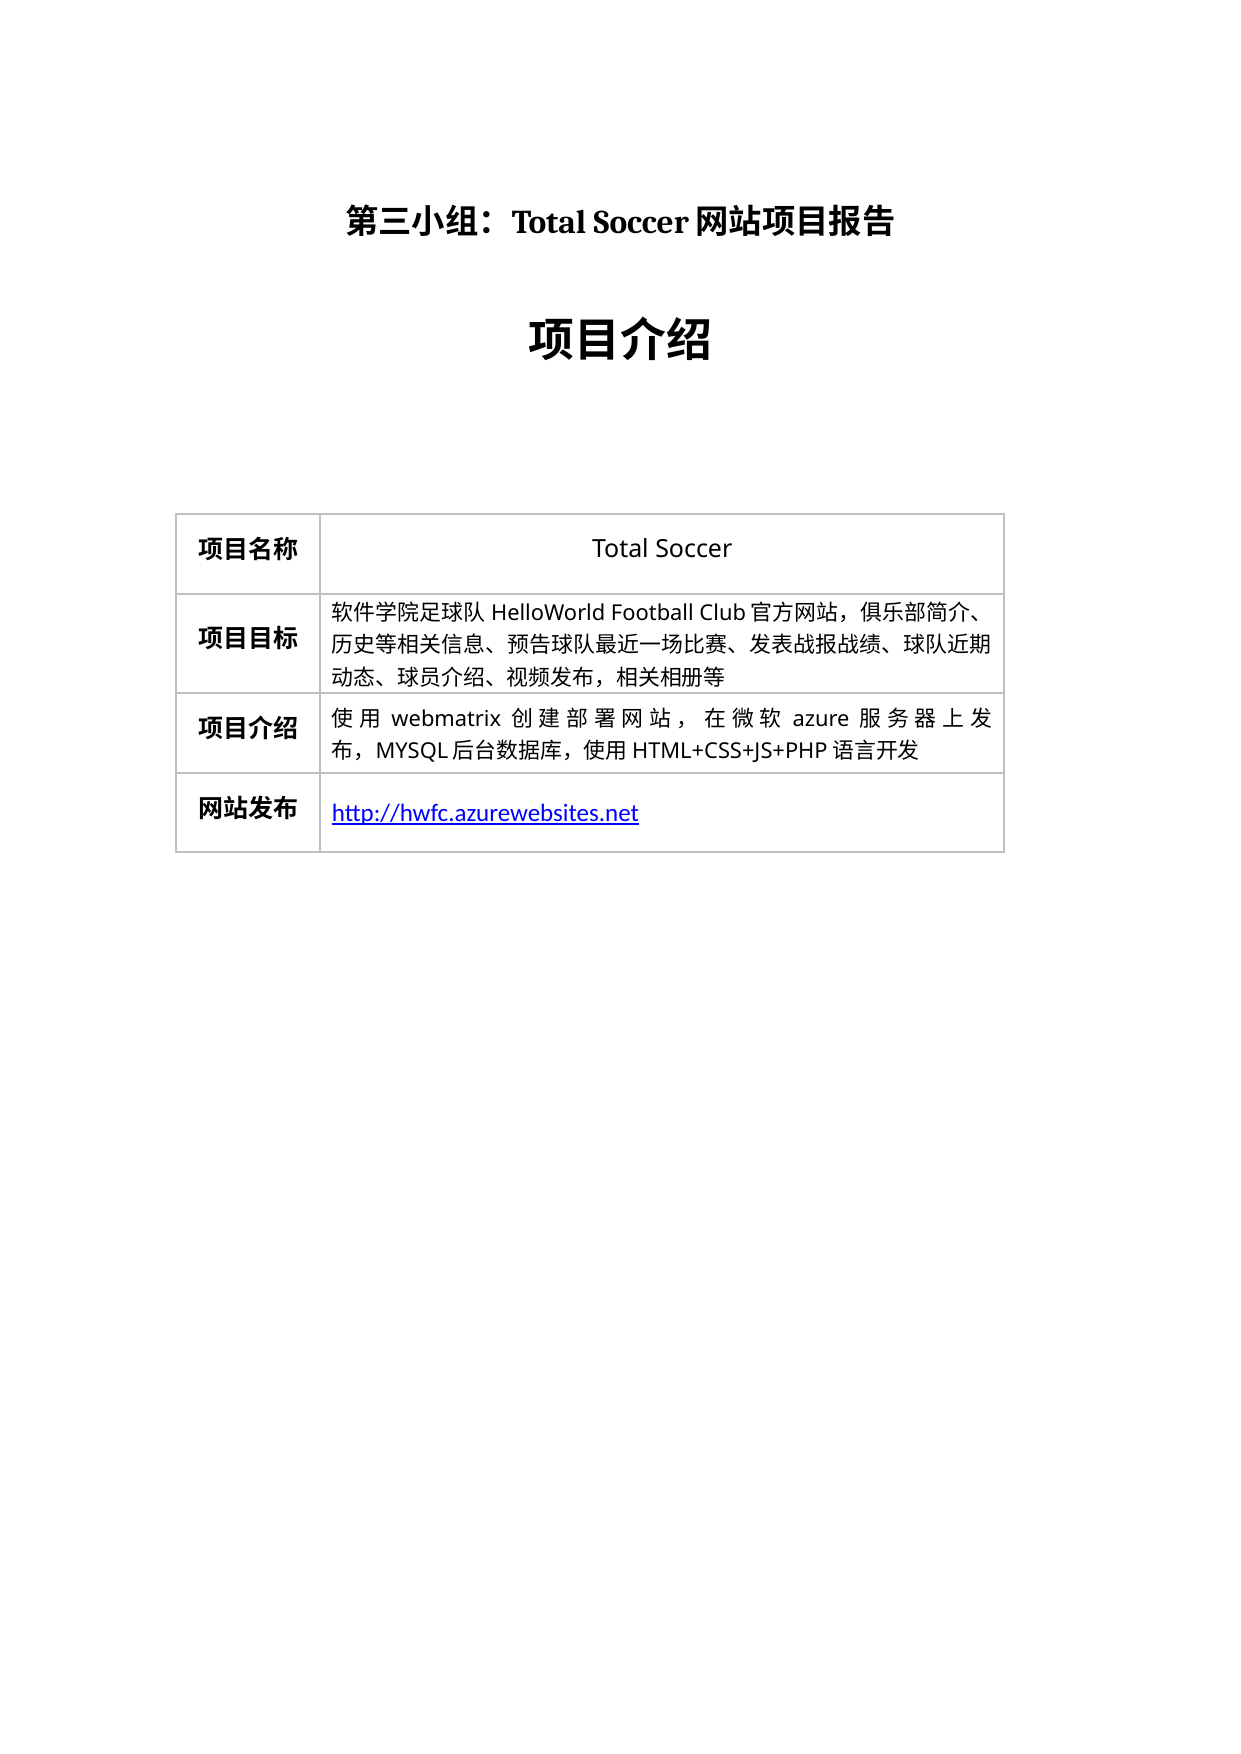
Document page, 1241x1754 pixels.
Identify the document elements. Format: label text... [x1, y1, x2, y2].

table_cell http://hwfc.azurewebsites.net [321, 774, 1003, 851]
table_cell 网站发布 [177, 774, 319, 851]
title 第三小组：Total Soccer网站项目报告 [187, 187, 1053, 252]
table_cell 使用webmatrix创建部署网站，在微软azure服务器上发布，MYSQL后台数据库，使用HTML+CSS+JS+PHP语言开发 [321, 694, 1003, 772]
table_cell 项目介绍 [177, 694, 319, 772]
subtitle 项目介绍 [187, 287, 1053, 385]
table_cell 软件学院足球队 HelloWorld Football Club官方网站，俱乐部简介、历史等相关信息、预告球队最近一场比赛、发表战报战绩、球队近期动态、球员介绍、视频发布，相关相册等 [321, 595, 1003, 692]
table_cell 项目目标 [177, 595, 319, 692]
table_header 项目名称 [177, 515, 319, 592]
table_header Total Soccer [321, 515, 1003, 592]
